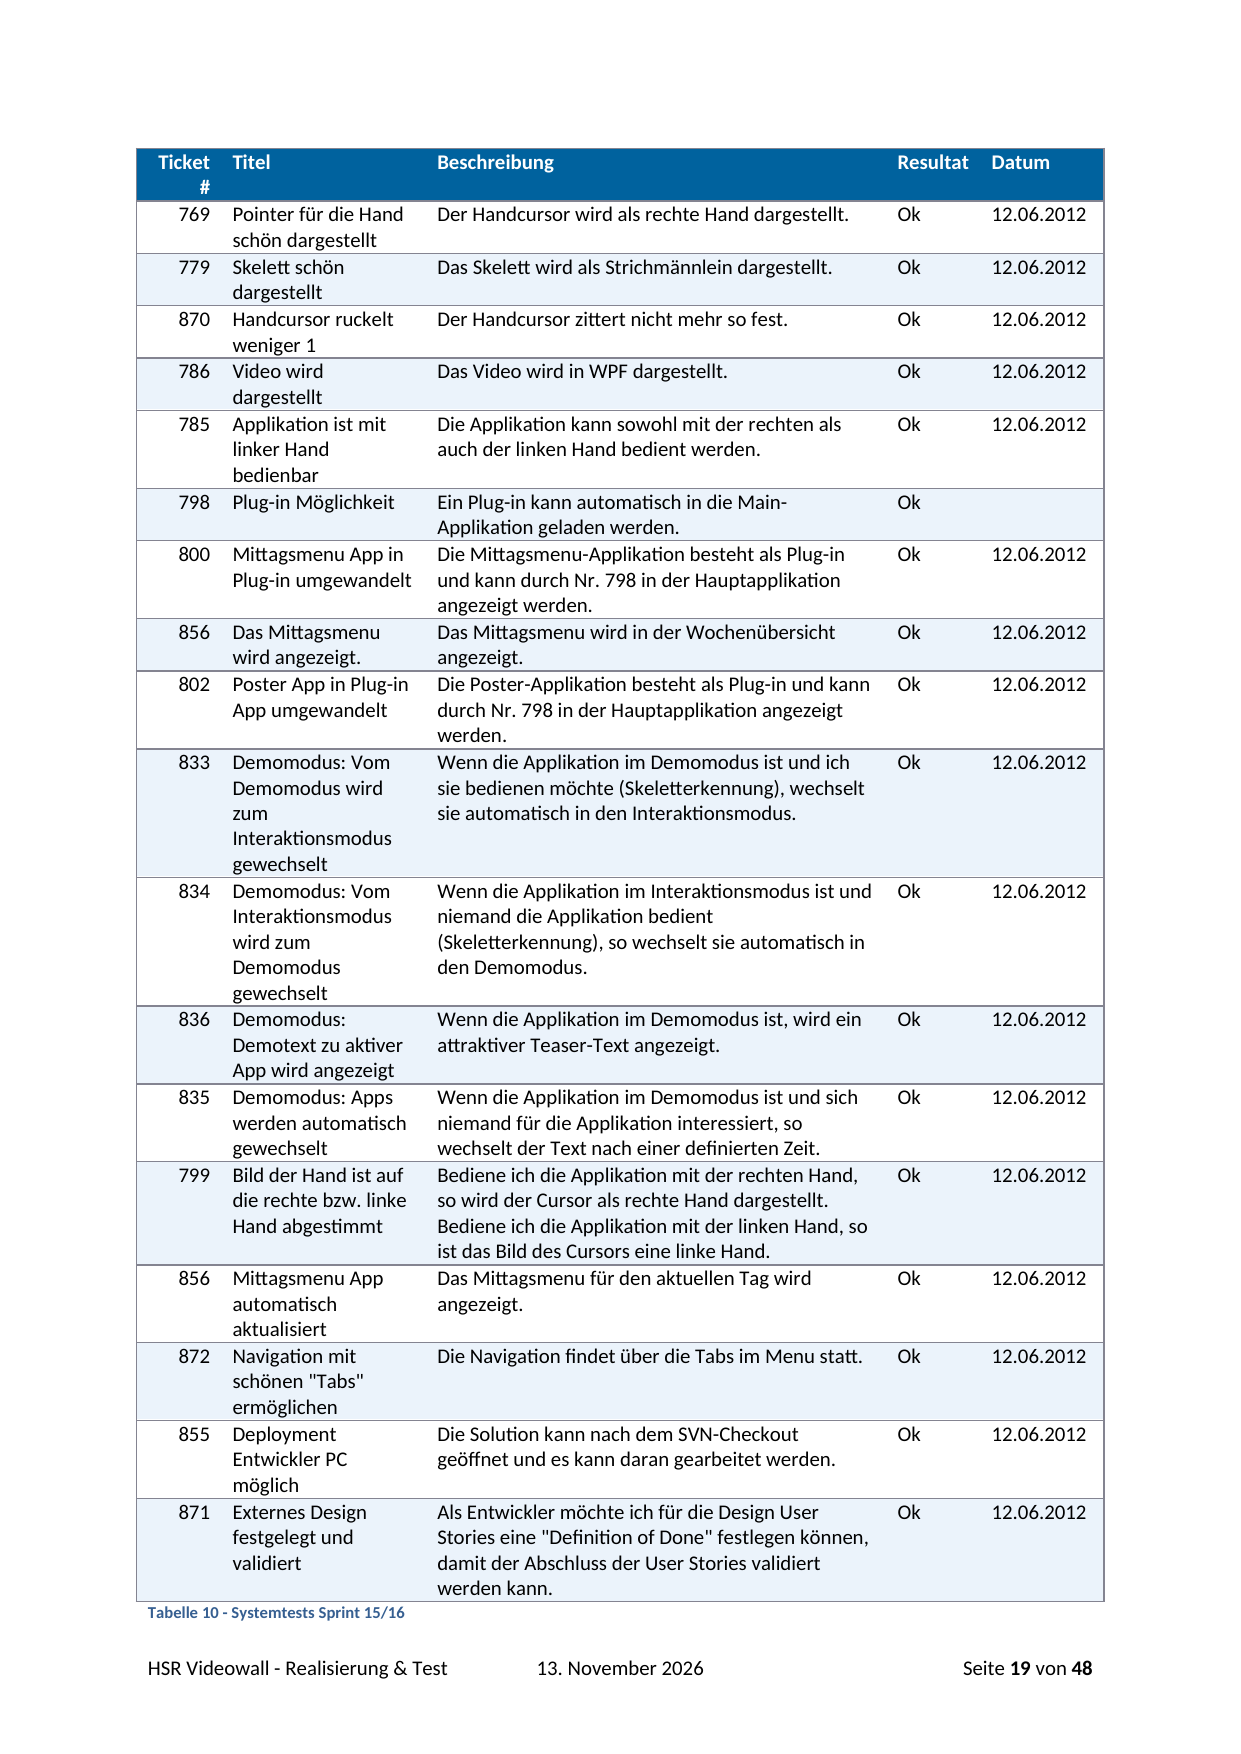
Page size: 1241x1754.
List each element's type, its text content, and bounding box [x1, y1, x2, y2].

table_cell Ok [886, 750, 980, 876]
table_cell Der Handcursor zittert nicht mehr so fest. [426, 306, 886, 357]
table_cell 12.06.2012 [980, 619, 1103, 670]
table_cell Ok [886, 359, 980, 409]
table_cell 779 [137, 254, 221, 305]
table_cell Ok [886, 878, 980, 1005]
table_cell 799 [137, 1162, 221, 1264]
table_cell Die Mittagsmenu-Applikation besteht als Plug-in und kann durch Nr. 798 in der Hauptapplikation angezeigt werden. [426, 541, 886, 618]
table_header Titel [221, 149, 426, 200]
table_cell Ok [886, 1266, 980, 1342]
table_cell Die Applikation kann sowohl mit der rechten als auch der linken Hand bedient werden. [426, 411, 886, 487]
table_cell Das Video wird in WPF dargestellt. [426, 359, 886, 409]
table_cell 12.06.2012 [980, 672, 1103, 748]
table_cell Ok [886, 489, 980, 540]
table_cell Wenn die Applikation im Demomodus ist, wird ein attraktiver Teaser-Text angezeigt. [426, 1007, 886, 1083]
table_cell Bediene ich die Applikation mit der rechten Hand, so wird der Cursor als rechte Hand dargestellt. Bediene ich die Applikation mit der linken Hand, so ist das Bild des Cursors eine linke Hand. [426, 1162, 886, 1264]
table_cell Skelett schön dargestellt [221, 254, 426, 305]
table_cell 786 [137, 359, 221, 409]
table_cell 12.06.2012 [980, 1421, 1103, 1497]
table_cell Deployment Entwickler PC möglich [221, 1421, 426, 1497]
table_cell Mittagsmenu App in Plug-in umgewandelt [221, 541, 426, 618]
table_cell 870 [137, 306, 221, 357]
table_cell Ok [886, 1085, 980, 1161]
table_header Resultat [886, 149, 980, 200]
table_cell 835 [137, 1085, 221, 1161]
table_cell 833 [137, 750, 221, 876]
table_cell Ok [886, 306, 980, 357]
table_cell Handcursor ruckelt weniger 1 [221, 306, 426, 357]
table_cell Das Mittagsmenu wird angezeigt. [221, 619, 426, 670]
table_cell Ein Plug-in kann automatisch in die Main-Applikation geladen werden. [426, 489, 886, 540]
table_cell Ok [886, 672, 980, 748]
table_cell Plug-in Möglichkeit [221, 489, 426, 540]
table_cell 12.06.2012 [980, 878, 1103, 1005]
table_cell 12.06.2012 [980, 411, 1103, 487]
table_cell Wenn die Applikation im Demomodus ist und sich niemand für die Applikation interessiert, so wechselt der Text nach einer definierten Zeit. [426, 1085, 886, 1161]
table_cell 12.06.2012 [980, 1266, 1103, 1342]
table_cell Ok [886, 541, 980, 618]
table_cell [980, 489, 1103, 540]
table_cell 855 [137, 1421, 221, 1497]
table_cell Bild der Hand ist auf die rechte bzw. linke Hand abgestimmt [221, 1162, 426, 1264]
table_cell Poster App in Plug-in App umgewandelt [221, 672, 426, 748]
table_cell Demomodus: Vom Demomodus wird zum Interaktionsmodus gewechselt [221, 750, 426, 876]
table_cell Pointer für die Hand schön dargestellt [221, 202, 426, 252]
table_cell 871 [137, 1499, 221, 1601]
table_cell Wenn die Applikation im Interaktionsmodus ist und niemand die Applikation bedient (Skeletterkennung), so wechselt sie automatisch in den Demomodus. [426, 878, 886, 1005]
table_header Datum [980, 149, 1103, 200]
table_cell 800 [137, 541, 221, 618]
table_cell Ok [886, 619, 980, 670]
table_cell Video wird dargestellt [221, 359, 426, 409]
table_cell Der Handcursor wird als rechte Hand dargestellt. [426, 202, 886, 252]
table_cell 12.06.2012 [980, 306, 1103, 357]
table_cell 12.06.2012 [980, 254, 1103, 305]
table_cell Applikation ist mit linker Hand bedienbar [221, 411, 426, 487]
table_cell Das Mittagsmenu für den aktuellen Tag wird angezeigt. [426, 1266, 886, 1342]
table_cell Ok [886, 1499, 980, 1601]
table_cell 834 [137, 878, 221, 1005]
table_cell Demomodus: Vom Interaktionsmodus wird zum Demomodus gewechselt [221, 878, 426, 1005]
table_cell Wenn die Applikation im Demomodus ist und ich sie bedienen möchte (Skeletterkennung), wechselt sie automatisch in den Interaktionsmodus. [426, 750, 886, 876]
table_header Beschreibung [426, 149, 886, 200]
table_cell 802 [137, 672, 221, 748]
table_cell 12.06.2012 [980, 1162, 1103, 1264]
table_cell 12.06.2012 [980, 1343, 1103, 1419]
table_cell 769 [137, 202, 221, 252]
table_cell Ok [886, 1421, 980, 1497]
table_cell Die Navigation findet über die Tabs im Menu statt. [426, 1343, 886, 1419]
table_cell Demomodus: Demotext zu aktiver App wird angezeigt [221, 1007, 426, 1083]
table_cell 12.06.2012 [980, 1085, 1103, 1161]
table_cell Ok [886, 254, 980, 305]
table_cell Mittagsmenu App automatisch aktualisiert [221, 1266, 426, 1342]
table_cell Das Mittagsmenu wird in der Wochenübersicht angezeigt. [426, 619, 886, 670]
table_cell 12.06.2012 [980, 202, 1103, 252]
table_cell Navigation mit schönen "Tabs" ermöglichen [221, 1343, 426, 1419]
table_cell 12.06.2012 [980, 1499, 1103, 1601]
table_cell 12.06.2012 [980, 750, 1103, 876]
table_cell Das Skelett wird als Strichmännlein dargestellt. [426, 254, 886, 305]
table_cell 12.06.2012 [980, 541, 1103, 618]
table_cell Ok [886, 1162, 980, 1264]
table_cell Als Entwickler möchte ich für die Design User Stories eine "Definition of Done" festlegen können, damit der Abschluss der User Stories validiert werden kann. [426, 1499, 886, 1601]
table_cell 856 [137, 619, 221, 670]
table_cell Die Solution kann nach dem SVN-Checkout geöffnet und es kann daran gearbeitet werden. [426, 1421, 886, 1497]
table_cell 785 [137, 411, 221, 487]
table_cell Ok [886, 202, 980, 252]
table_cell 12.06.2012 [980, 1007, 1103, 1083]
table_cell Ok [886, 411, 980, 487]
table_cell Ok [886, 1007, 980, 1083]
table_cell Die Poster-Applikation besteht als Plug-in und kann durch Nr. 798 in der Hauptapplikation angezeigt werden. [426, 672, 886, 748]
table_cell 856 [137, 1266, 221, 1342]
table_cell Demomodus: Apps werden automatisch gewechselt [221, 1085, 426, 1161]
table_cell 12.06.2012 [980, 359, 1103, 409]
table_cell 798 [137, 489, 221, 540]
table_header Ticket# [137, 149, 221, 200]
table_cell Ok [886, 1343, 980, 1419]
table_cell Externes Design festgelegt und validiert [221, 1499, 426, 1601]
table_cell 872 [137, 1343, 221, 1419]
table_cell 836 [137, 1007, 221, 1083]
